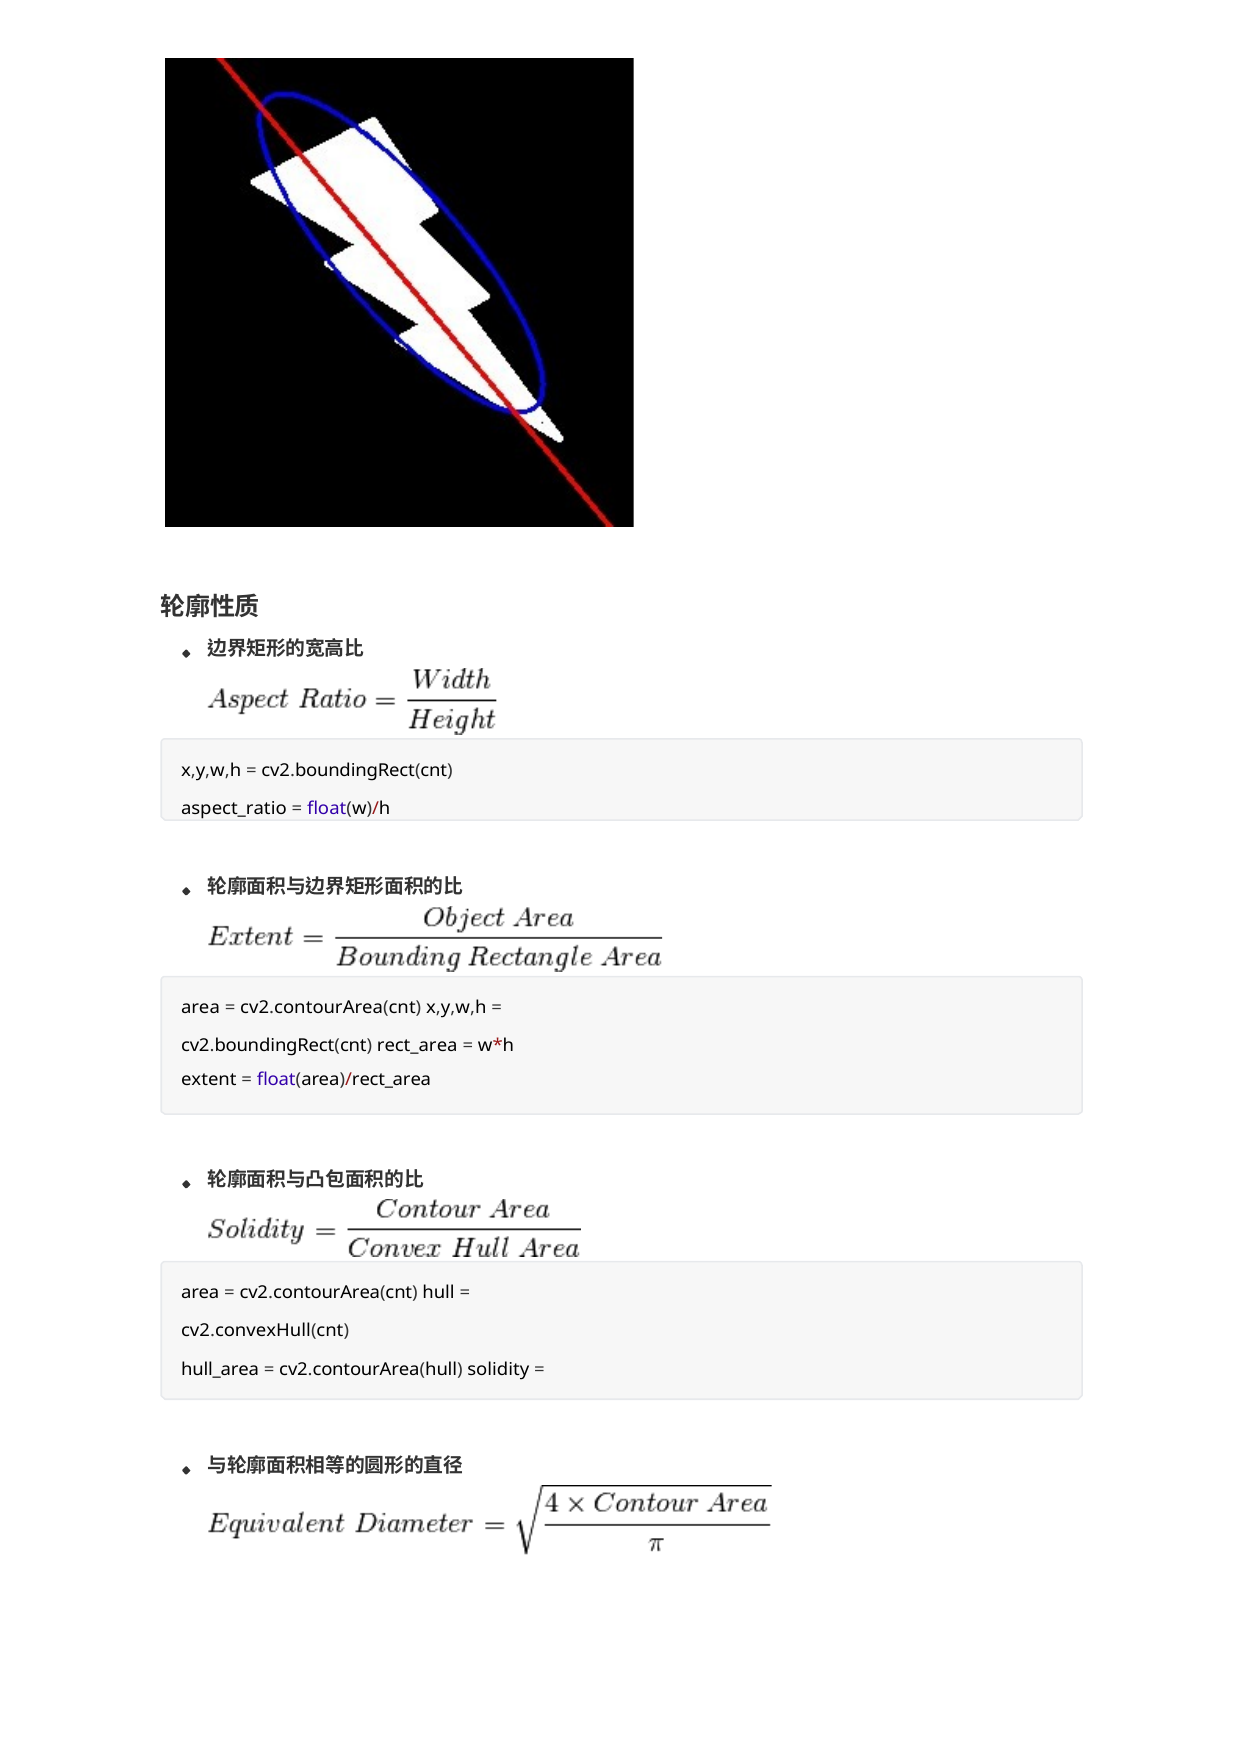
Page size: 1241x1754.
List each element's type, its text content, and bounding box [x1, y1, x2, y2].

picture [165, 58, 634, 527]
subtitle 轮廓性质 [160, 588, 1094, 622]
picture [207, 668, 497, 735]
picture [207, 1199, 581, 1257]
text 轮廓面积与边界矩形面积的比 [207, 872, 1094, 899]
text 边界矩形的宽高比 [207, 634, 1094, 662]
text 轮廓面积与凸包面积的比 [207, 1165, 1094, 1192]
text 与轮廓面积相等的圆形的直径 [207, 1451, 1094, 1478]
picture [207, 1485, 772, 1556]
picture [207, 906, 663, 972]
